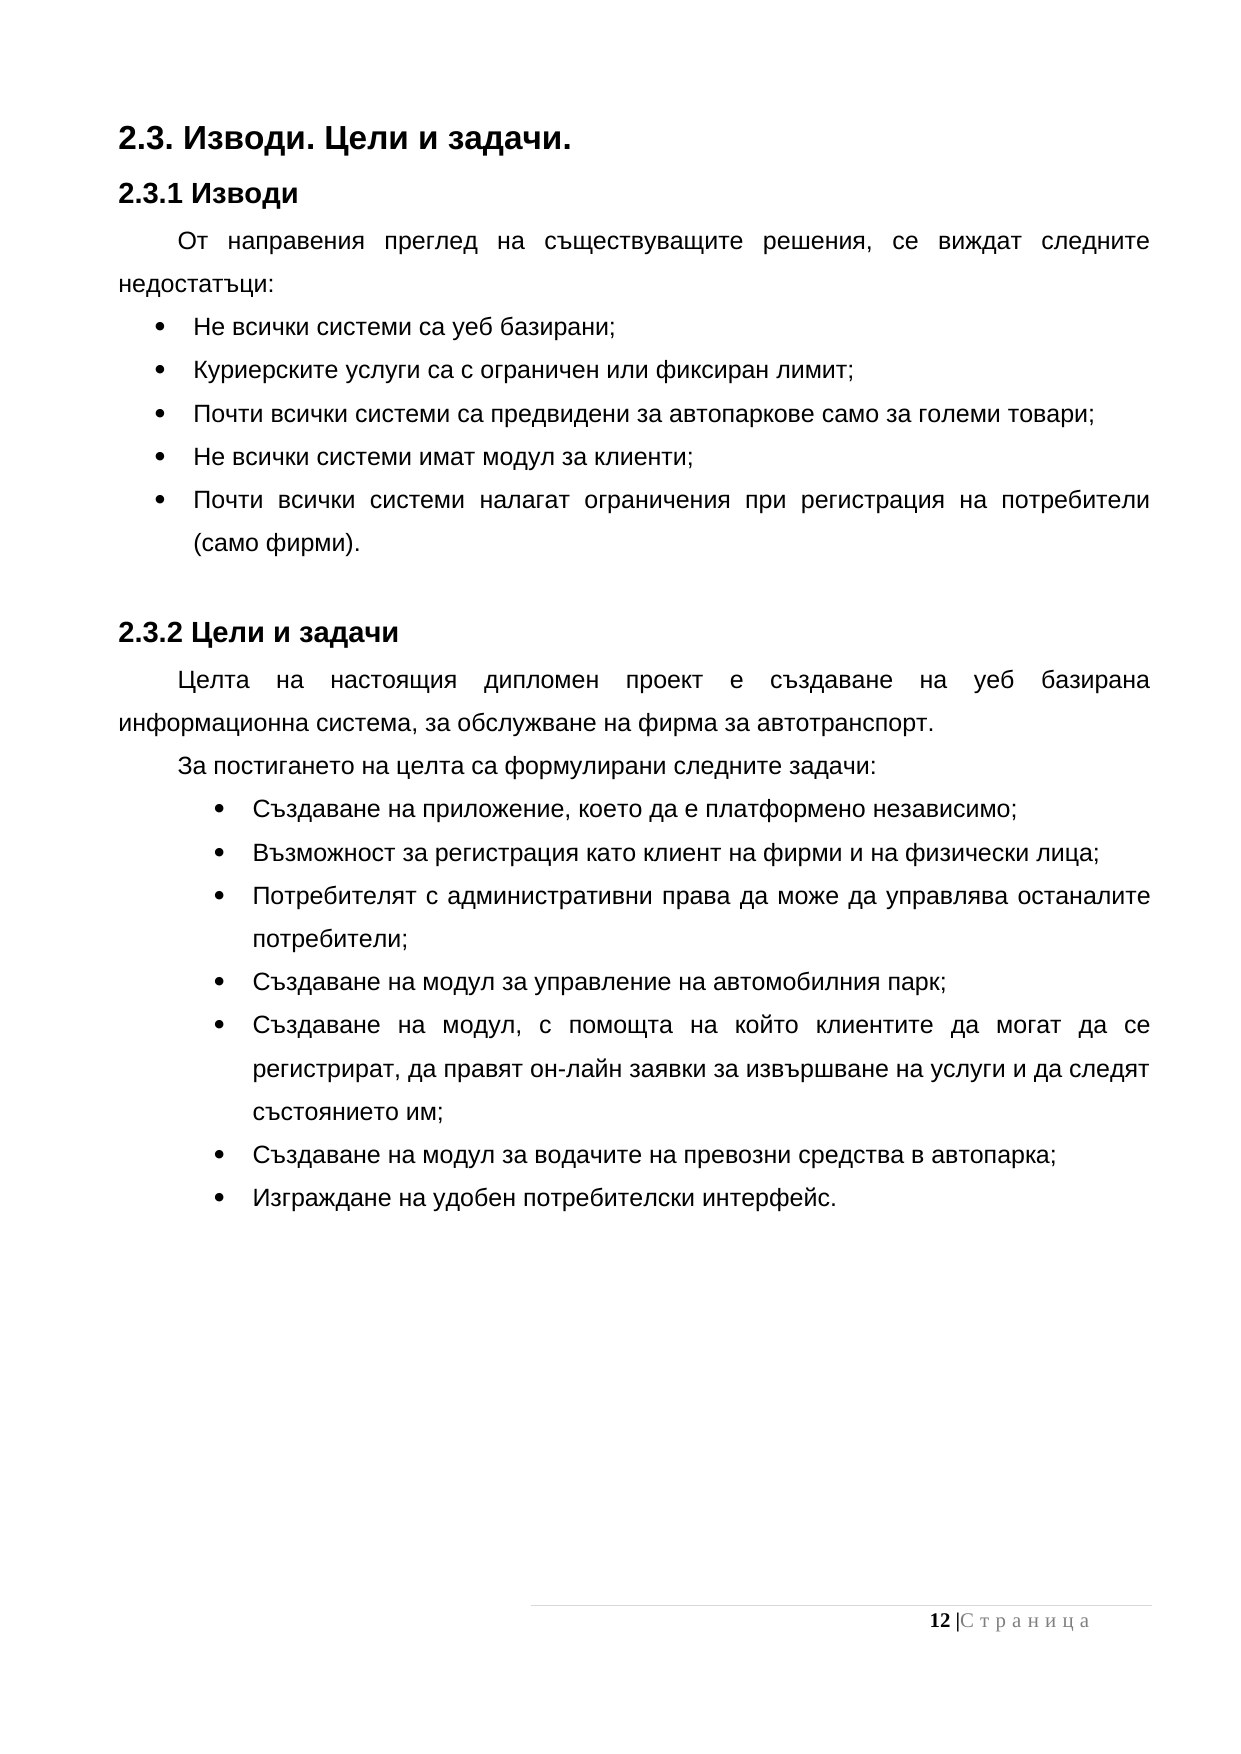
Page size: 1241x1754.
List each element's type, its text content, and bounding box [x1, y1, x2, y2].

text За постигането на целта са формулирани следните задачи: [118, 751, 1152, 780]
list Създаване на приложение, което да е платформено независимо; [215, 794, 1152, 823]
subtitle 2.3.1 Изводи [118, 176, 1152, 209]
list Създаване на модул за управление на автомобилния парк; [215, 967, 1152, 996]
subtitle 2.3.2 Цели и задачи [118, 615, 1152, 648]
list От направения преглед на съществуващите решения, се виждат следните недостатъци: [118, 226, 1152, 298]
list Почти всички системи са предвидени за автопаркове само за големи товари; [156, 399, 1152, 428]
list Изграждане на удобен потребителски интерфейс. [215, 1183, 1152, 1212]
list Възможност за регистрация като клиент на фирми и на физически лица; [215, 838, 1152, 866]
list Създаване на модул, с помощта на който клиентите да могат да се регистрират, да правят он-лайн заявки за извършване на услуги и да следят състоянието им; [215, 1010, 1152, 1126]
list Създаване на модул за водачите на превозни средства в автопарка; [215, 1140, 1152, 1169]
list Куриерските услуги са с ограничен или фиксиран лимит; [156, 356, 1152, 384]
list Не всички системи имат модул за клиенти; [156, 442, 1152, 471]
list Потребителят с административни права да може да управлява останалите потребители; [215, 881, 1152, 953]
list Почти всички системи налагат ограничения при регистрация на потребители (само фирми). [156, 485, 1152, 557]
subtitle 2.3. Изводи. Цели и задачи. [118, 118, 1152, 157]
text Целта на настоящия дипломен проект е създаване на уеб базирана информационна система, за обслужване на фирма за автотранспорт. [118, 665, 1152, 737]
list Не всички системи са уеб базирани; [156, 312, 1152, 341]
